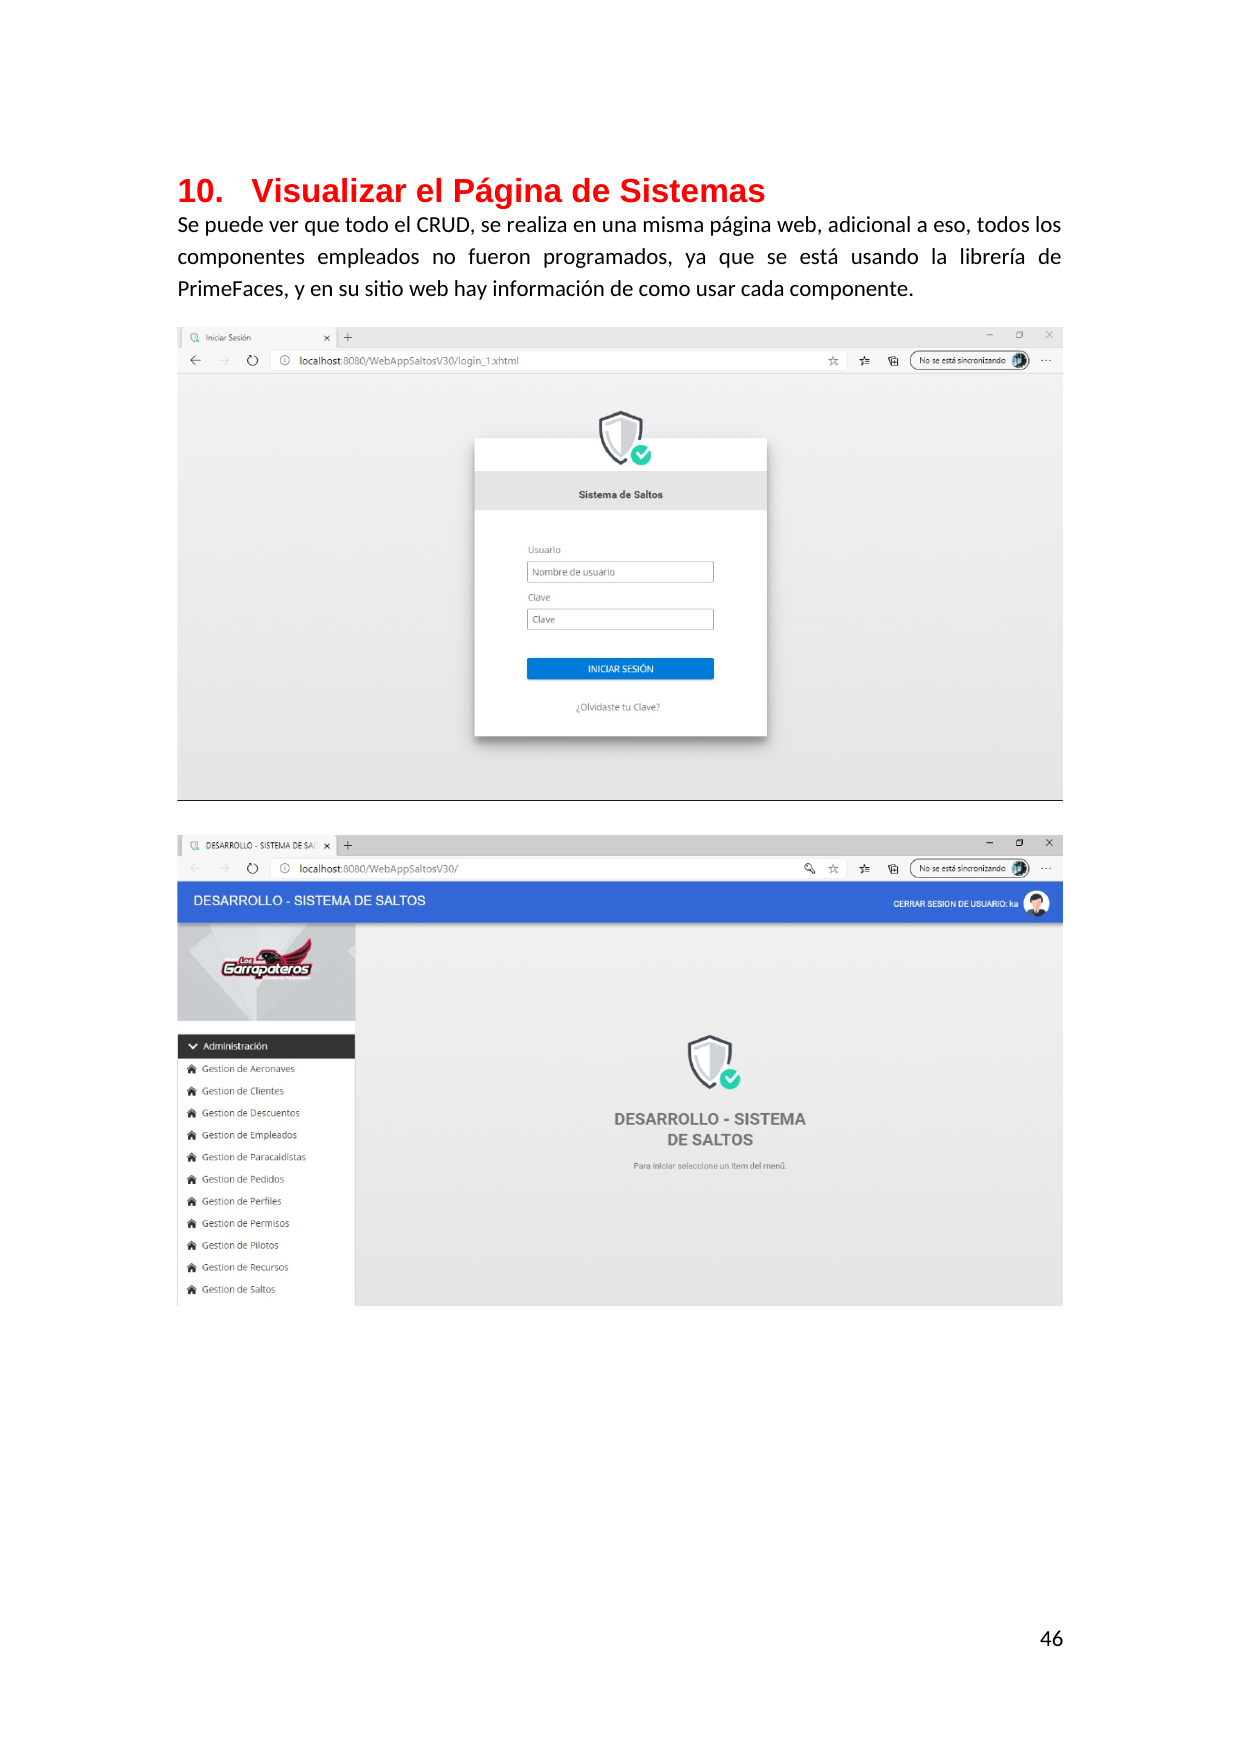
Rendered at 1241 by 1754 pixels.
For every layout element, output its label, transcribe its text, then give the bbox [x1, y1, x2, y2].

picture [177, 835, 1063, 1306]
picture [177, 327, 1063, 801]
text Se puede ver que todo el CRUD, se realiza en una misma página web, adicional a eso, todos los componentes empleados no fueron programados, ya que se está usando la librería de PrimeFaces, y en su sitio web hay información de como usar cada componente. [177, 210, 1063, 302]
subtitle Visualizar el Página de Sistemas [177, 171, 1063, 210]
